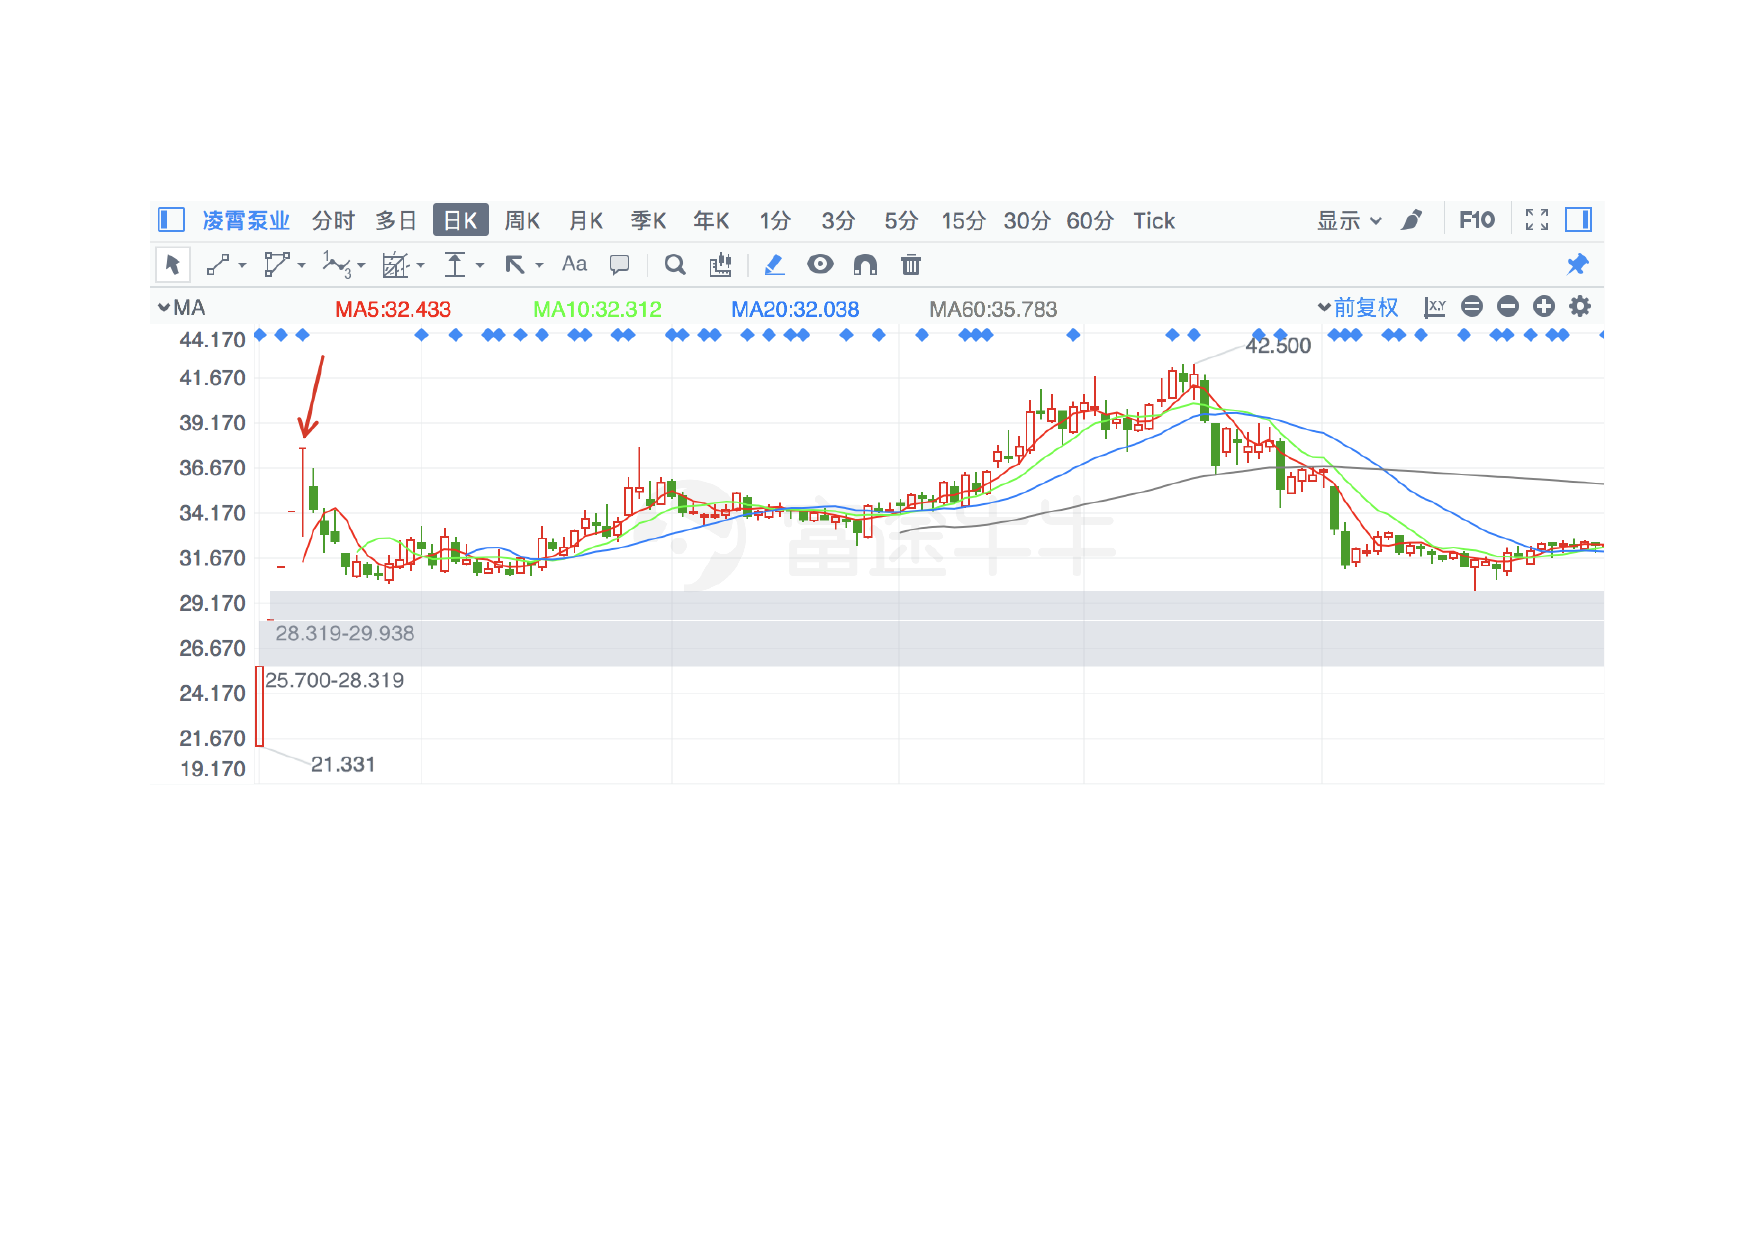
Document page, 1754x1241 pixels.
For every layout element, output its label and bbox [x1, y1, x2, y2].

picture [150, 201, 1605, 785]
